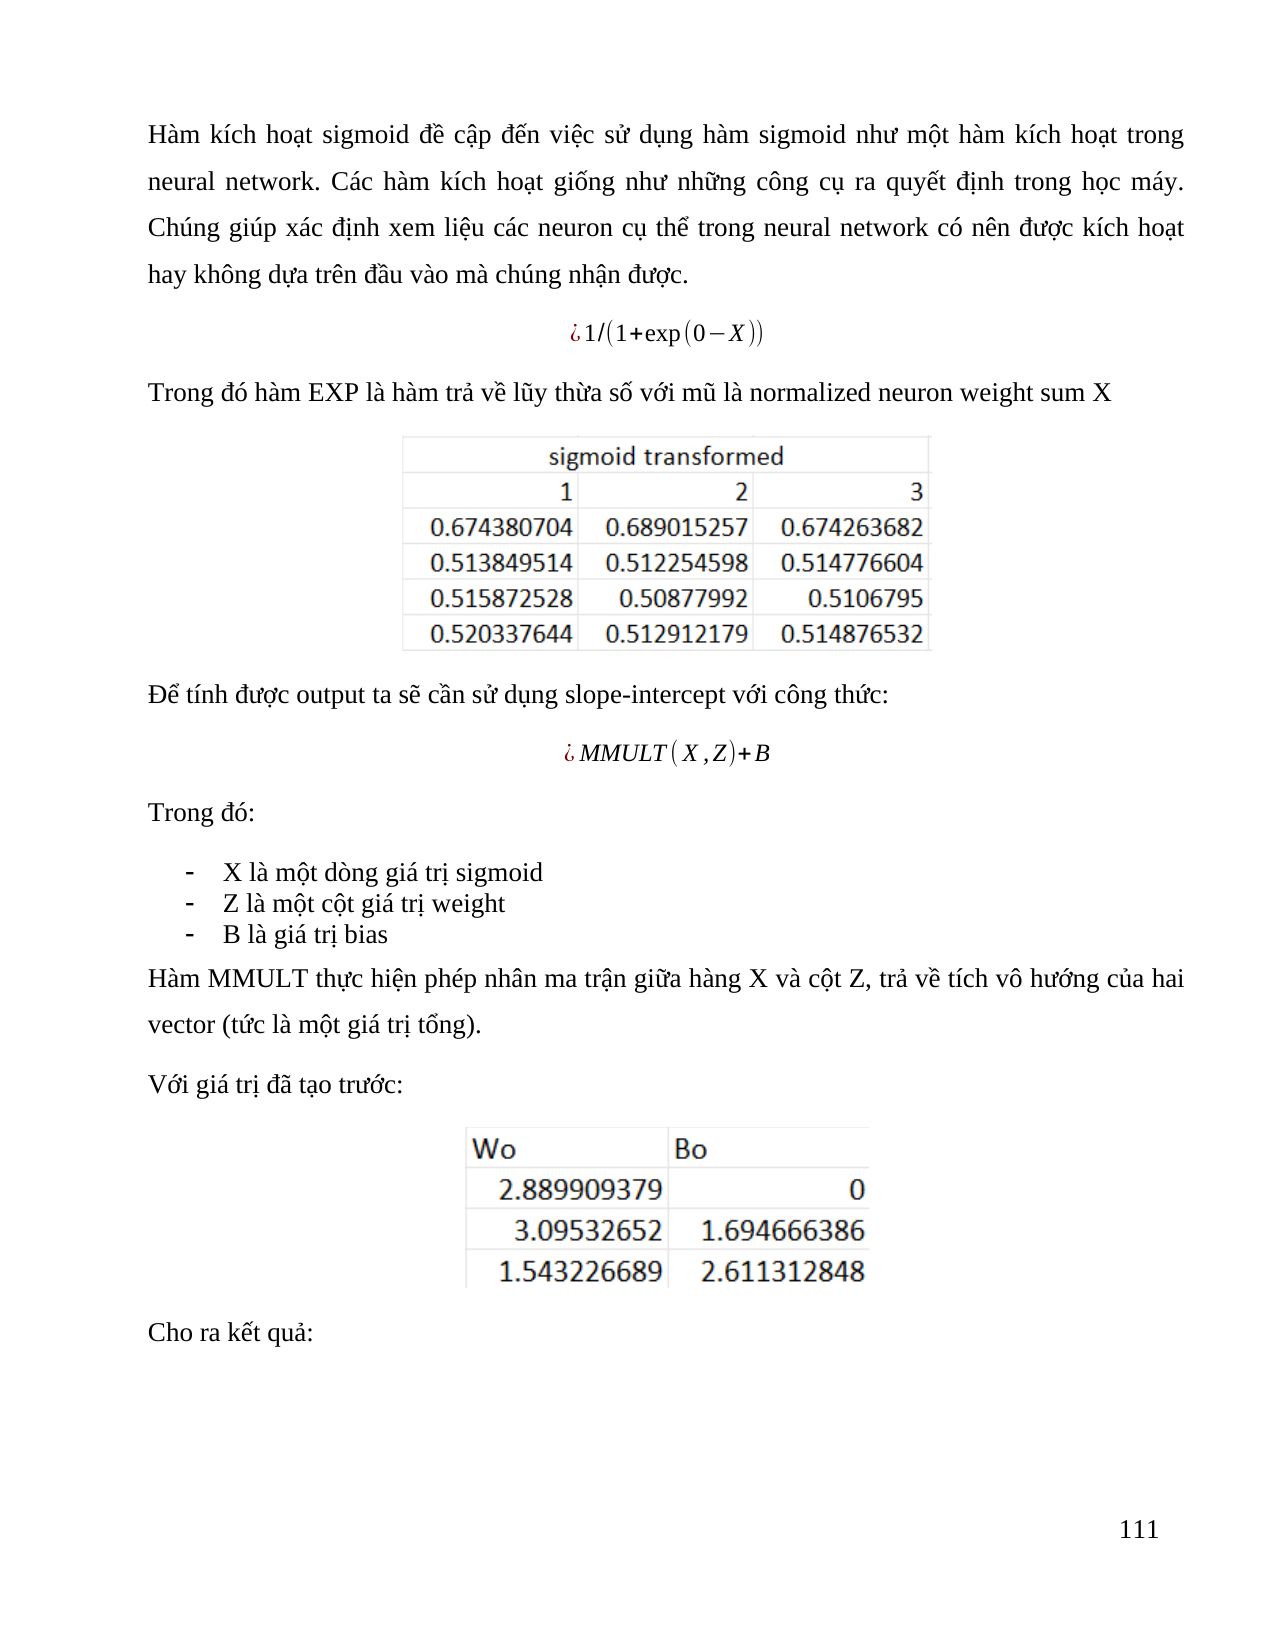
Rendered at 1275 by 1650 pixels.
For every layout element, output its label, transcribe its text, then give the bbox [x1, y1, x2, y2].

text Hàm MMULT thực hiện phép nhân ma trận giữa hàng X và cột Z, trả về tích vô hướng của hai vector (tức là một giá trị tổng). [148, 962, 1186, 1040]
text Hàm kích hoạt sigmoid đề cập đến việc sử dụng hàm sigmoid như một hàm kích hoạt trong neural network. Các hàm kích hoạt giống như những công cụ ra quyết định trong học máy. Chúng giúp xác định xem liệu các neuron cụ thể trong neural network có nên được kích hoạt hay không dựa trên đầu vào mà chúng nhận được. [148, 118, 1186, 289]
picture [464, 1127, 870, 1288]
picture [402, 435, 932, 651]
list B là giá trị bias [185, 918, 1186, 949]
text Trong đó hàm EXP là hàm trả về lũy thừa số với mũ là normalized neuron weight sum X [148, 376, 1186, 408]
list Z là một cột giá trị weight [185, 887, 1186, 918]
text Để tính được output ta sẽ cần sử dụng slope-intercept với công thức: [148, 678, 1186, 709]
text Trong đó: [148, 797, 1186, 828]
text Với giá trị đã tạo trước: [148, 1068, 1186, 1099]
text Cho ra kết quả: [148, 1316, 1186, 1347]
list X là một dòng giá trị sigmoid [185, 856, 1186, 887]
